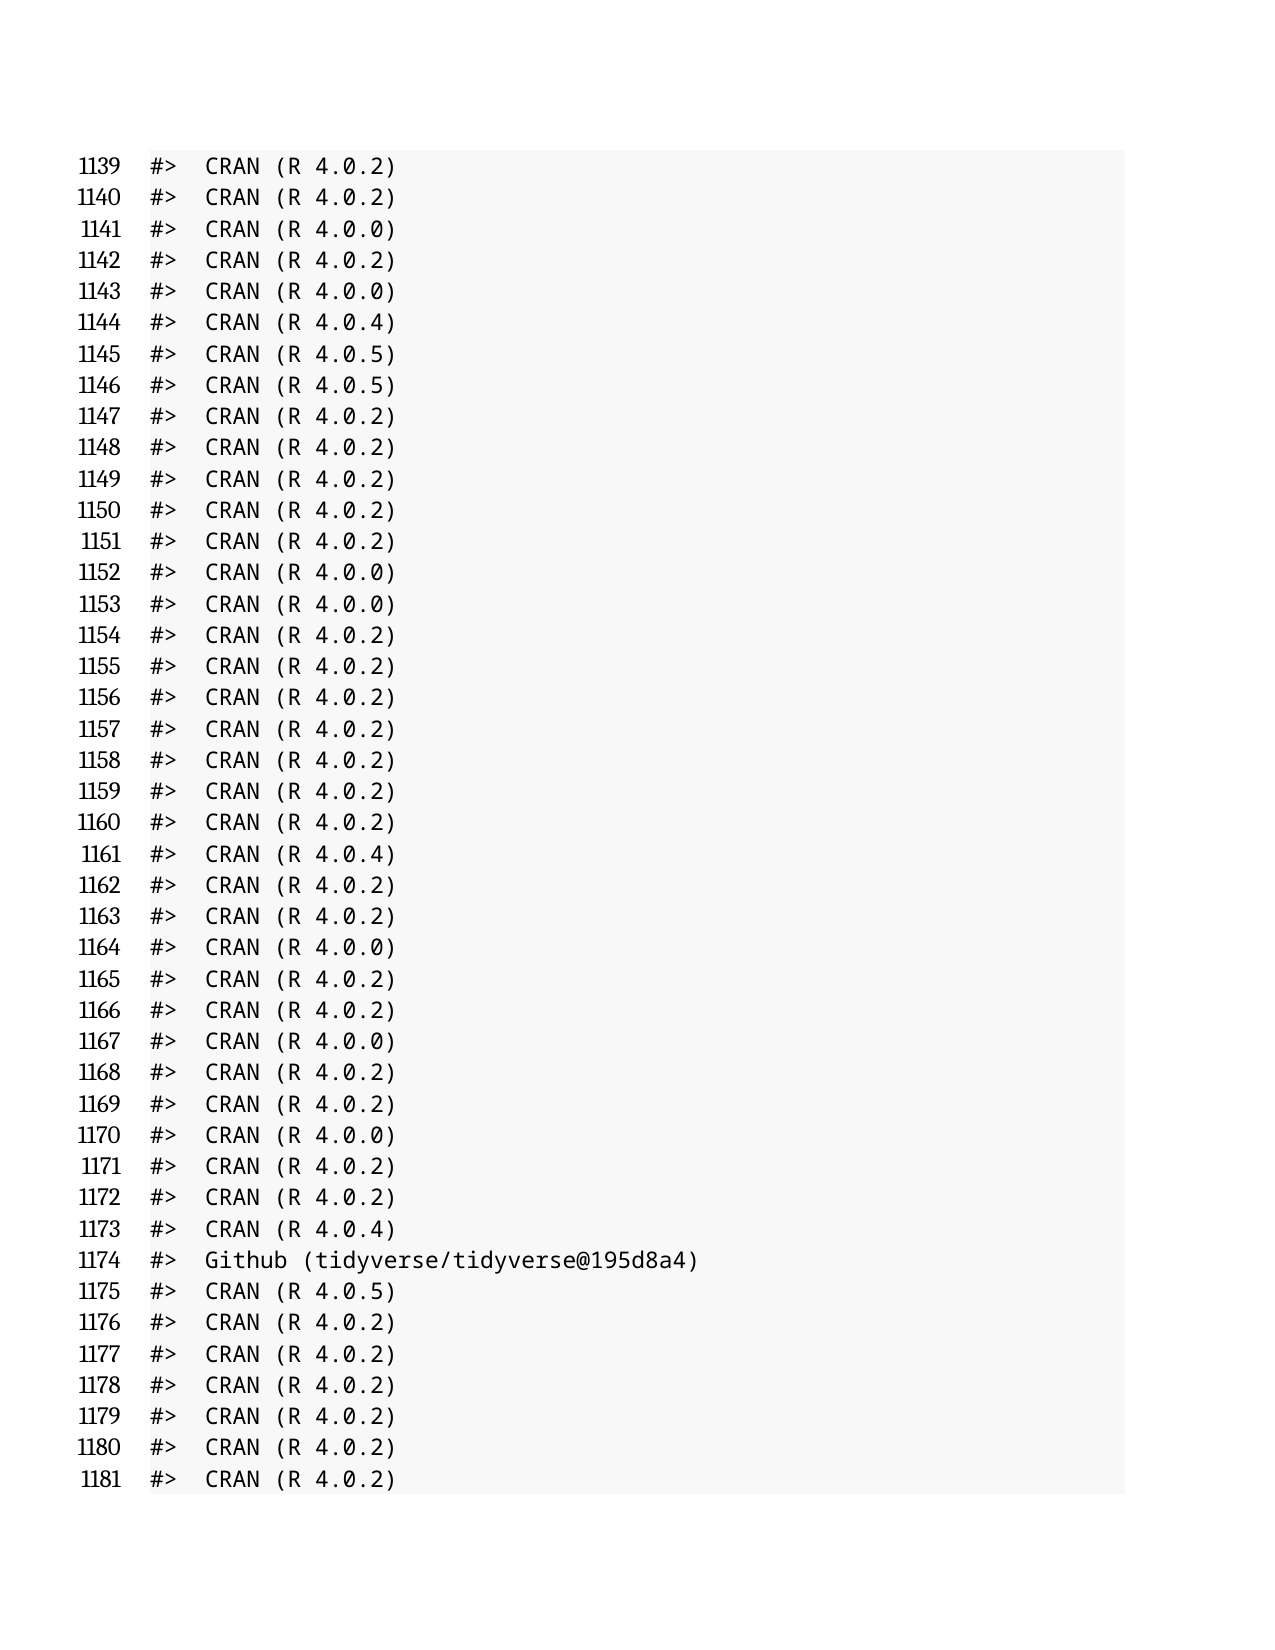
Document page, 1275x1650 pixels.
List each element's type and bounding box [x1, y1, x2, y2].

text [150, 150, 1125, 1494]
